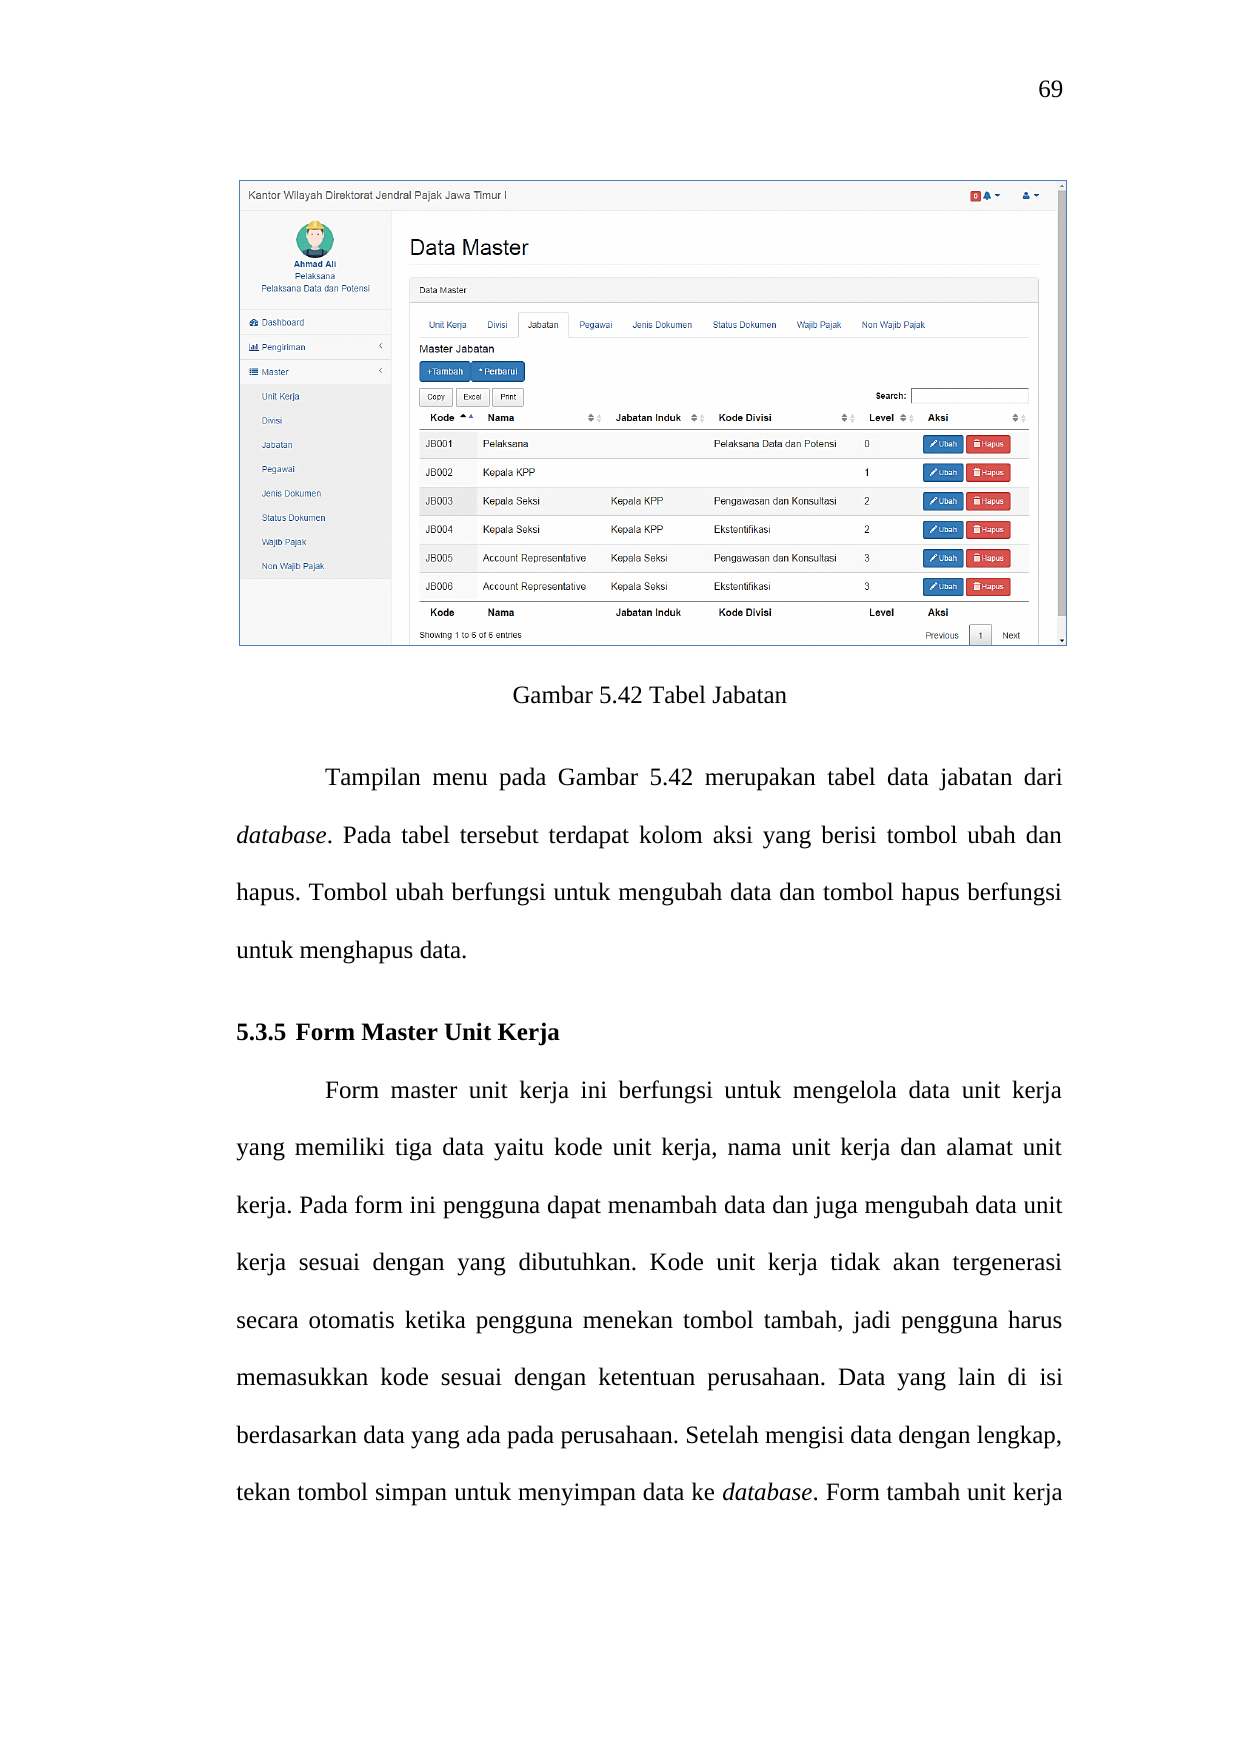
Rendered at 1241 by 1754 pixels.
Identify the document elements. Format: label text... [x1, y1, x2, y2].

picture [240, 181, 1066, 645]
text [236, 1075, 1063, 1506]
subtitle Form Master Unit Kerja [236, 1017, 1063, 1046]
text Tampilan menu pada Gambar 5.42 merupakan tabel data jabatan dari database. Pada tabel tersebut terdapat kolom aksi yang berisi tombol ubah dan hapus. Tombol ubah berfungsi untuk mengubah data dan tombol hapus berfungsi untuk menghapus data. [236, 762, 1063, 964]
